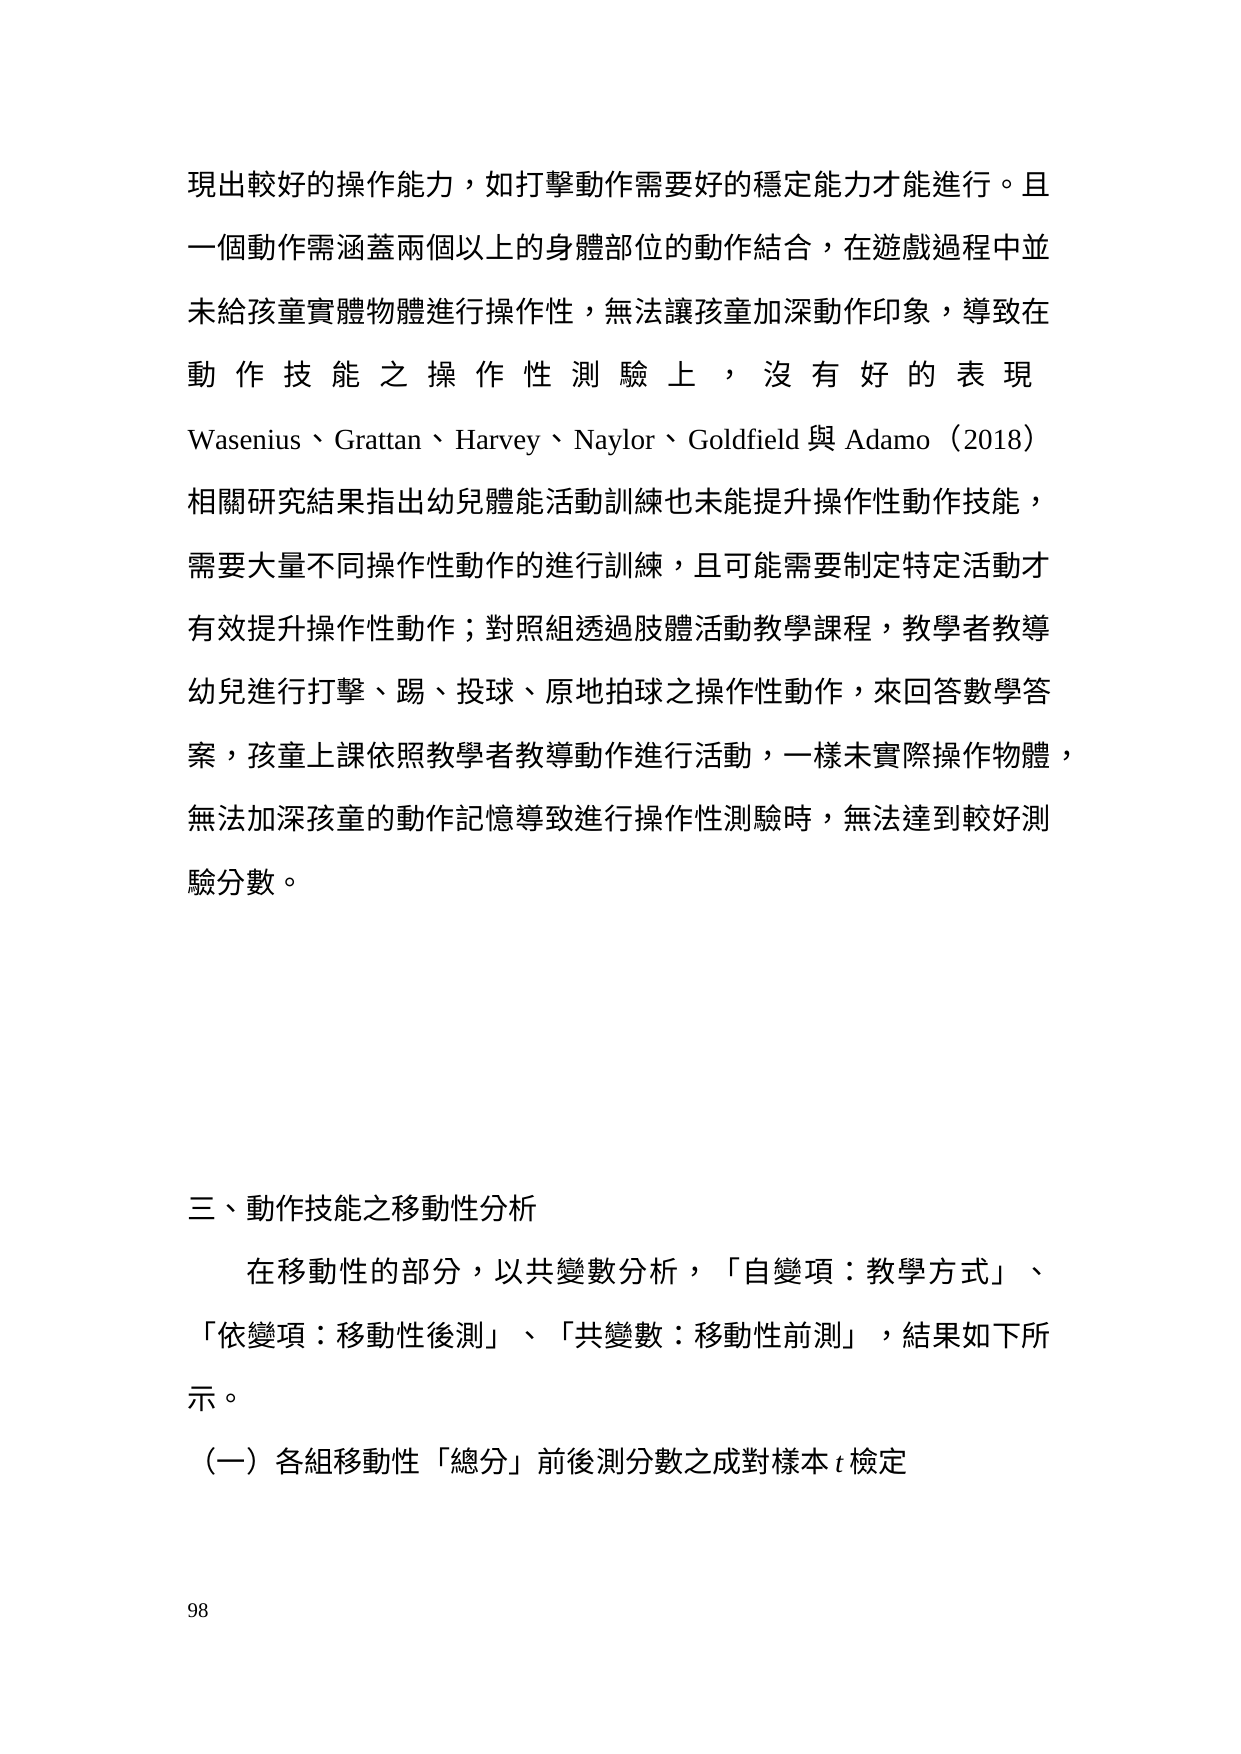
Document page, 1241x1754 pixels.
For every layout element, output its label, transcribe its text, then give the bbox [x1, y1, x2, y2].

text 在移動性的部分，以共變數分析，「自變項：教學方式」、「依變項：移動性後測」、「共變數：移動性前測」，結果如下所示。 [187, 1249, 1053, 1418]
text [187, 162, 1053, 902]
text （一）各組移動性「總分」前後測分數之成對樣本t檢定 [187, 1439, 1053, 1481]
text 三、動作技能之移動性分析 [187, 1185, 1053, 1228]
